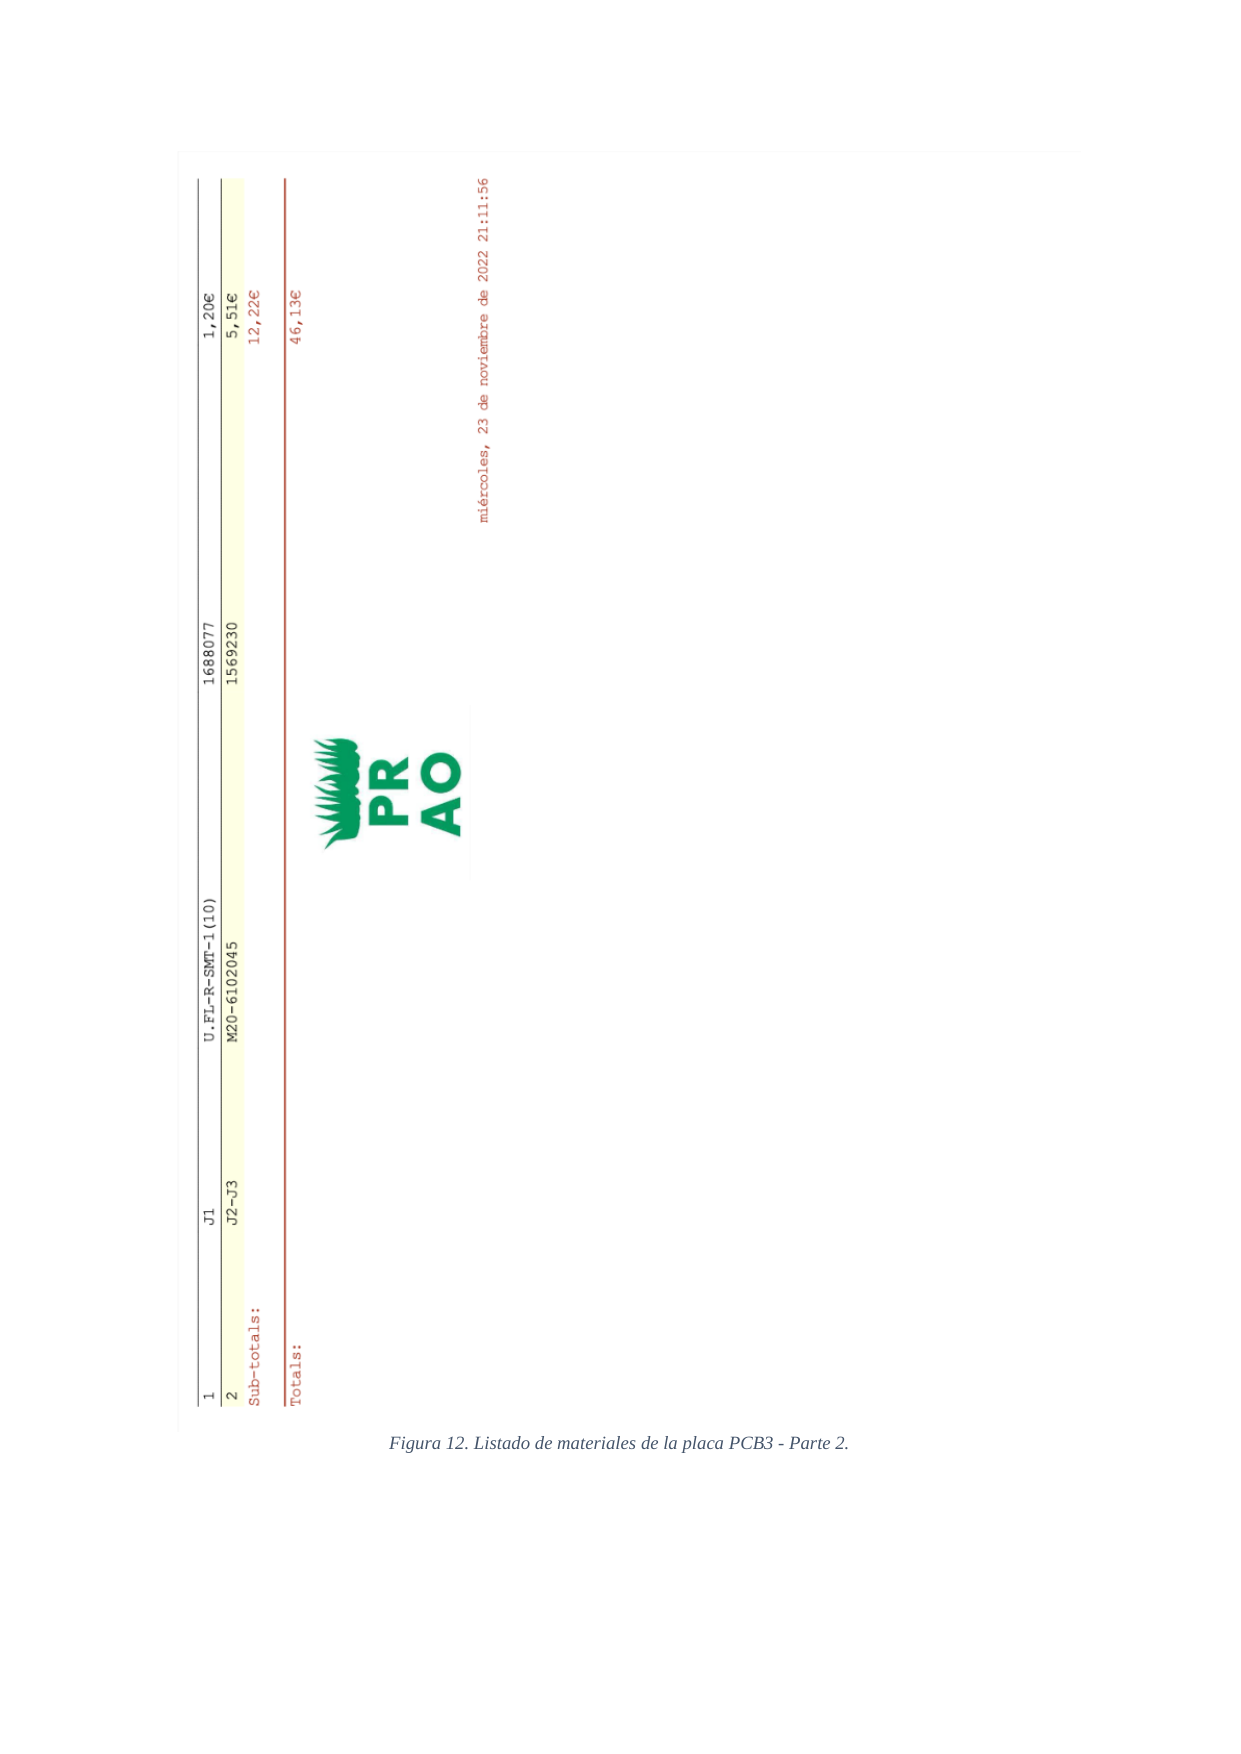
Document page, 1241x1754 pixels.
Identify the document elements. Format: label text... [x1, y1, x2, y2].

text Figura 12. Listado de materiales de la placa PCB3 - Parte 2. [177, 1432, 1063, 1453]
picture [178, 152, 1080, 1432]
